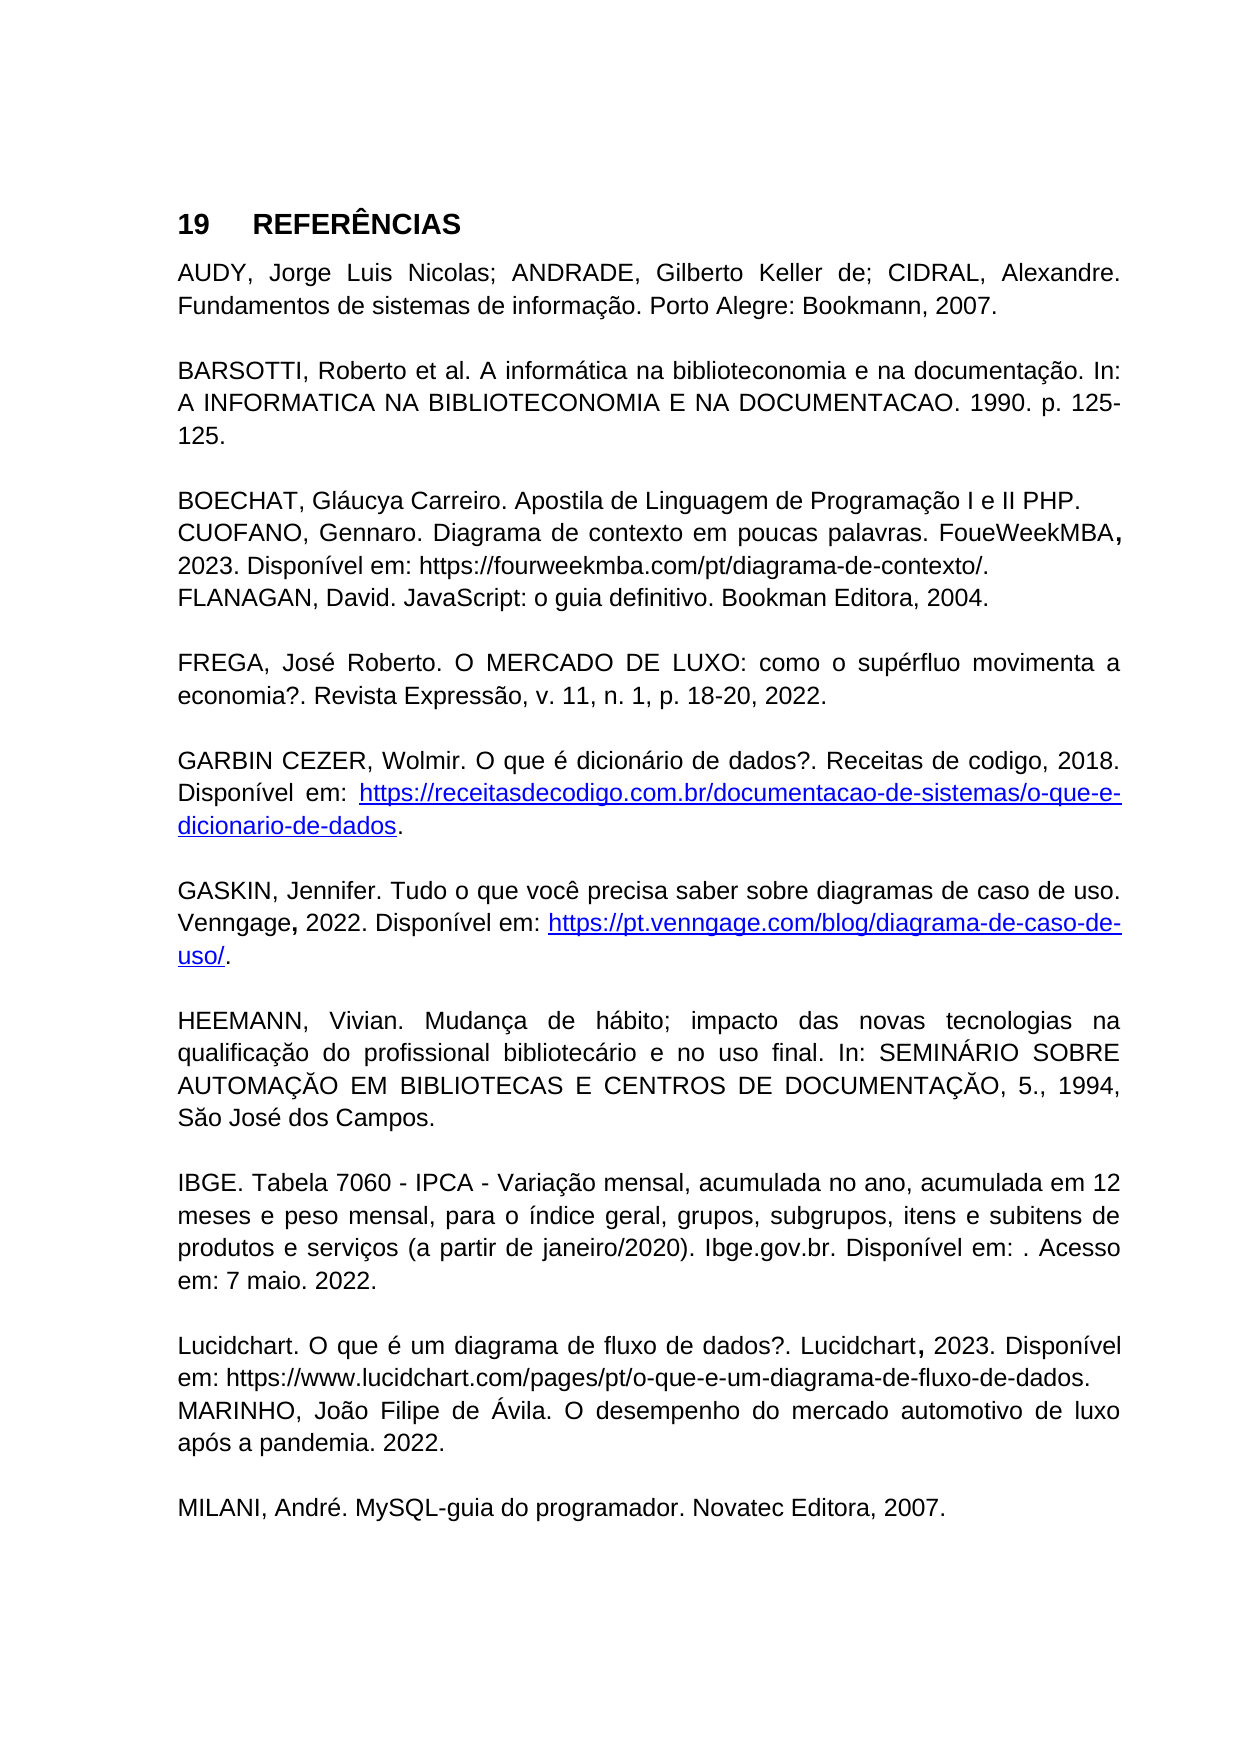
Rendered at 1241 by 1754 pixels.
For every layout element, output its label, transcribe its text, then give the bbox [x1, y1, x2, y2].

text AUDY, Jorge Luis Nicolas; ANDRADE, Gilberto Keller de; CIDRAL, Alexandre. Fundamentos de sistemas de informação. Porto Alegre: Bookmann, 2007. [177, 256, 1122, 321]
text MARINHO, João Filipe de Ávila. O desempenho do mercado automotivo de luxo após a pandemia. 2022. [177, 1394, 1122, 1459]
text HEEMANN, Vivian. Mudança de hábito; impacto das novas tecnologias na qualificaçăo do profissional bibliotecário e no uso final. In: SEMINÁRIO SOBRE AUTOMAÇĂO EM BIBLIOTECAS E CENTROS DE DOCUMENTAÇĂO, 5., 1994, Săo José dos Campos. [177, 1004, 1122, 1134]
text BOECHAT, Gláucya Carreiro. Apostila de Linguagem de Programação I e II PHP. [177, 484, 1122, 516]
text FREGA, José Roberto. O MERCADO DE LUXO: como o supérfluo movimenta a economia?. Revista Expressão, v. 11, n. 1, p. 18-20, 2022. [177, 646, 1122, 711]
text GASKIN, Jennifer. Tudo o que você precisa saber sobre diagramas de caso de uso. Venngage, 2022. Disponível em: https://pt.venngage.com/blog/diagrama-de-caso-de-uso/. [177, 874, 1122, 971]
text GARBIN CEZER, Wolmir. O que é dicionário de dados?. Receitas de codigo, 2018. Disponível em: https://receitasdecodigo.com.br/documentacao-de-sistemas/o-que-e-dicionario-de-dados. [177, 744, 1122, 841]
text Lucidchart. O que é um diagrama de fluxo de dados?. Lucidchart, 2023. Disponível em: https://www.lucidchart.com/pages/pt/o-que-e-um-diagrama-de-fluxo-de-dados. [177, 1329, 1122, 1394]
text MILANI, André. MySQL-guia do programador. Novatec Editora, 2007. [177, 1491, 1122, 1524]
text CUOFANO, Gennaro. Diagrama de contexto em poucas palavras. FoueWeekMBA, 2023. Disponível em: https://fourweekmba.com/pt/diagrama-de-contexto/. [177, 516, 1122, 581]
text FLANAGAN, David. JavaScript: o guia definitivo. Bookman Editora, 2004. [177, 581, 1122, 614]
subtitle REFERÊNCIAS [177, 191, 1122, 256]
text BARSOTTI, Roberto et al. A informática na biblioteconomia e na documentação. In: A INFORMATICA NA BIBLIOTECONOMIA E NA DOCUMENTACAO. 1990. p. 125-125. [177, 354, 1122, 451]
text IBGE. Tabela 7060 - IPCA - Variação mensal, acumulada no ano, acumulada em 12 meses e peso mensal, para o índice geral, grupos, subgrupos, itens e subitens de produtos e serviços (a partir de janeiro/2020). Ibge.gov.br. Disponível em: . Acesso em: 7 maio. 2022. [177, 1166, 1122, 1296]
